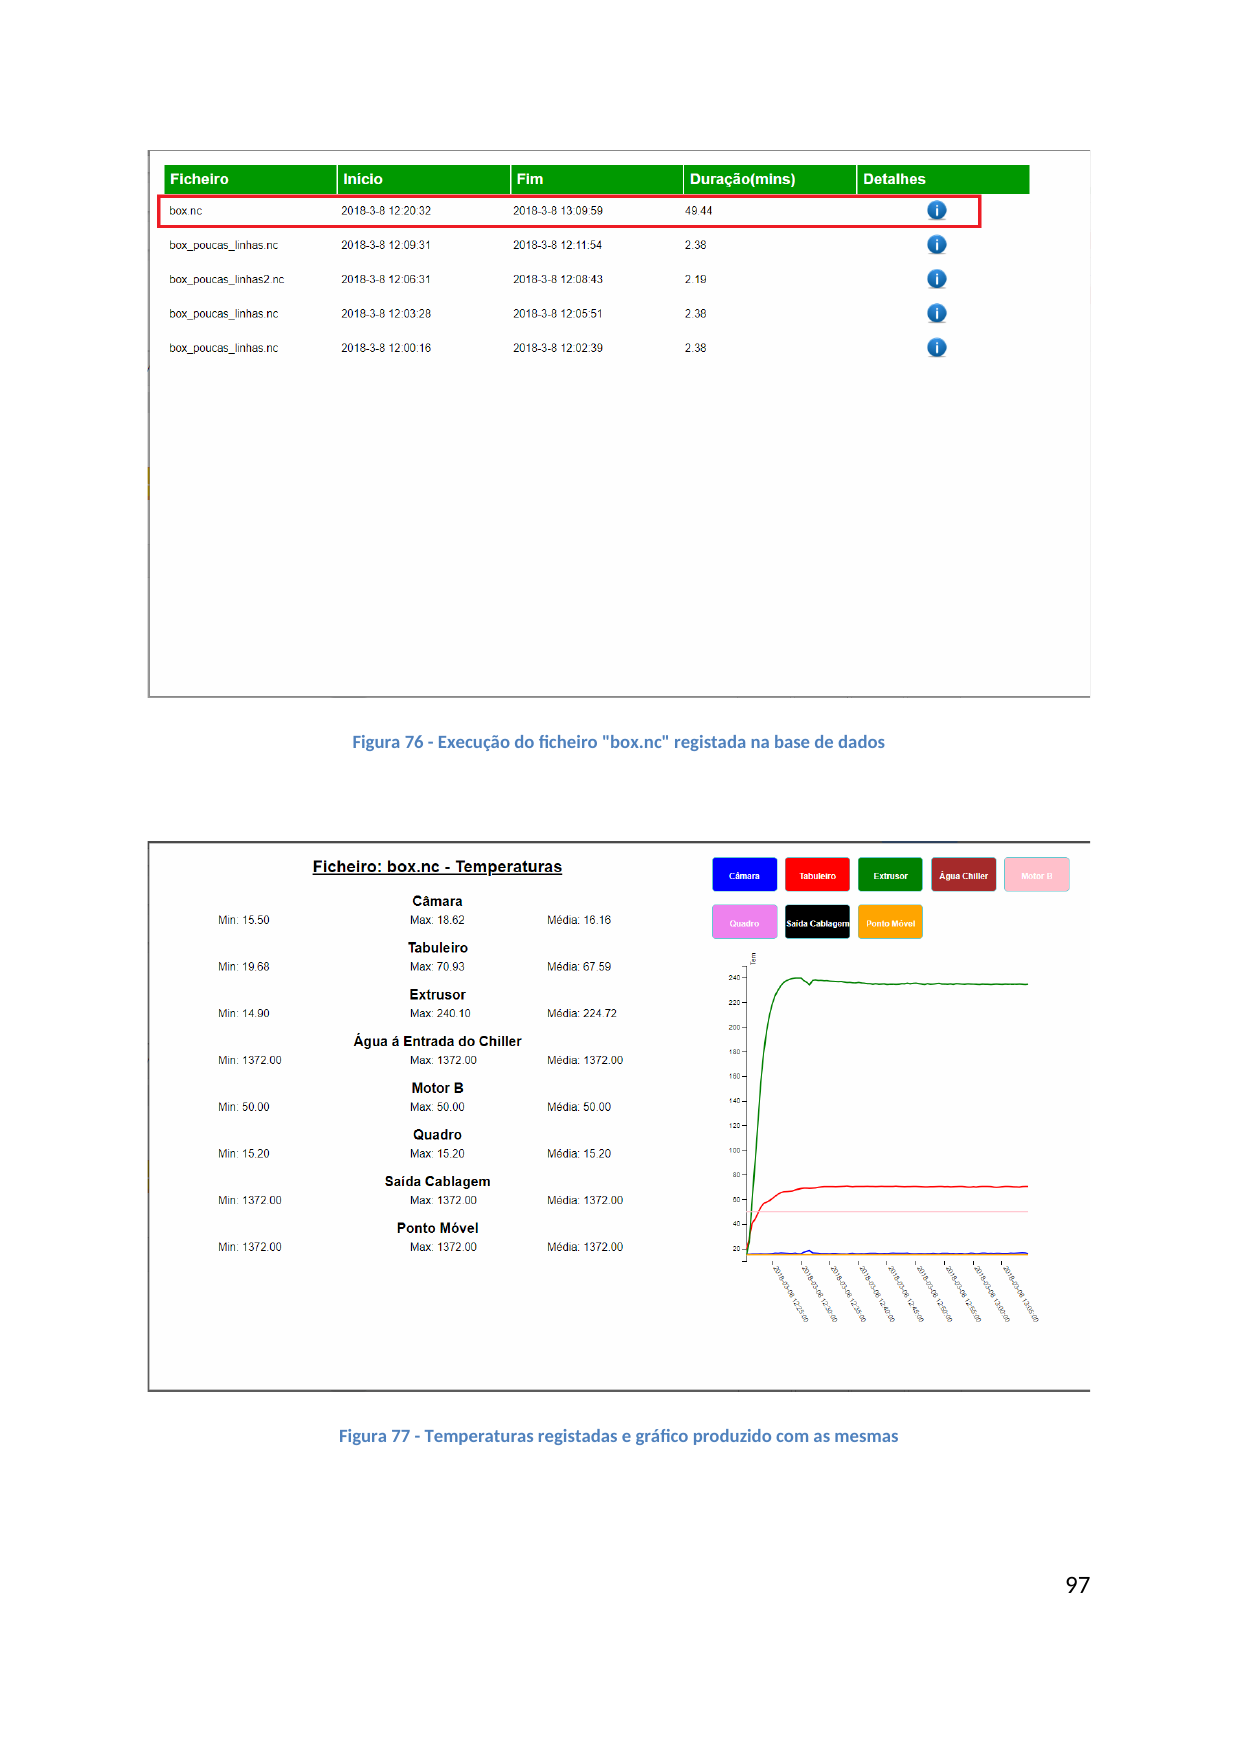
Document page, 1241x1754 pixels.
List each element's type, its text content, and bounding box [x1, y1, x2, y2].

text Figura - Temperaturas registadas e gráfico produzido com as mesmas [148, 1424, 1090, 1447]
picture [147, 841, 1091, 1392]
picture [147, 150, 1091, 698]
text Figura - Execução do ficheiro "box.nc" registada na base de dados [148, 730, 1090, 753]
